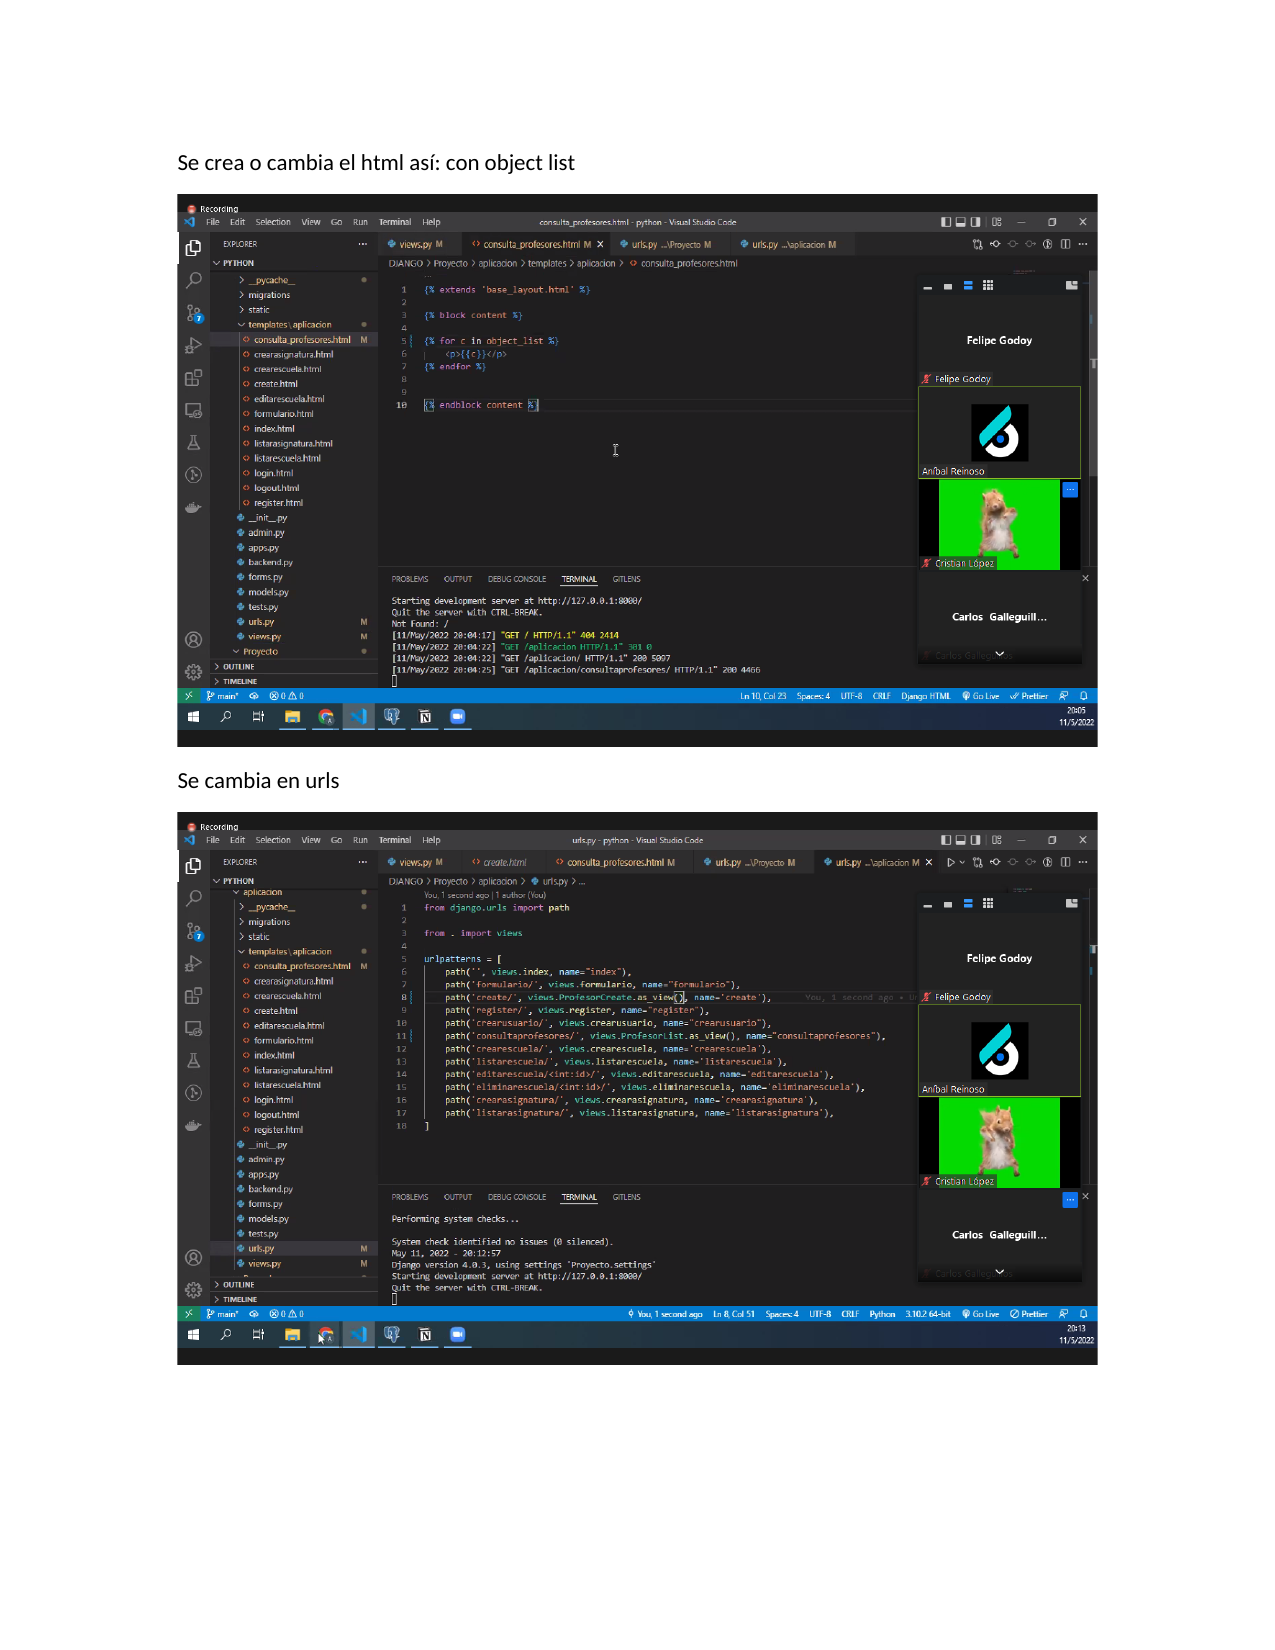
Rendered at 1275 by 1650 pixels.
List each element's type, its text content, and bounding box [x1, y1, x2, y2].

picture [177, 812, 1098, 1365]
text Se crea o cambia el html así: con object list [177, 148, 1098, 176]
text Se cambia en urls [177, 766, 1098, 794]
picture [177, 194, 1098, 747]
